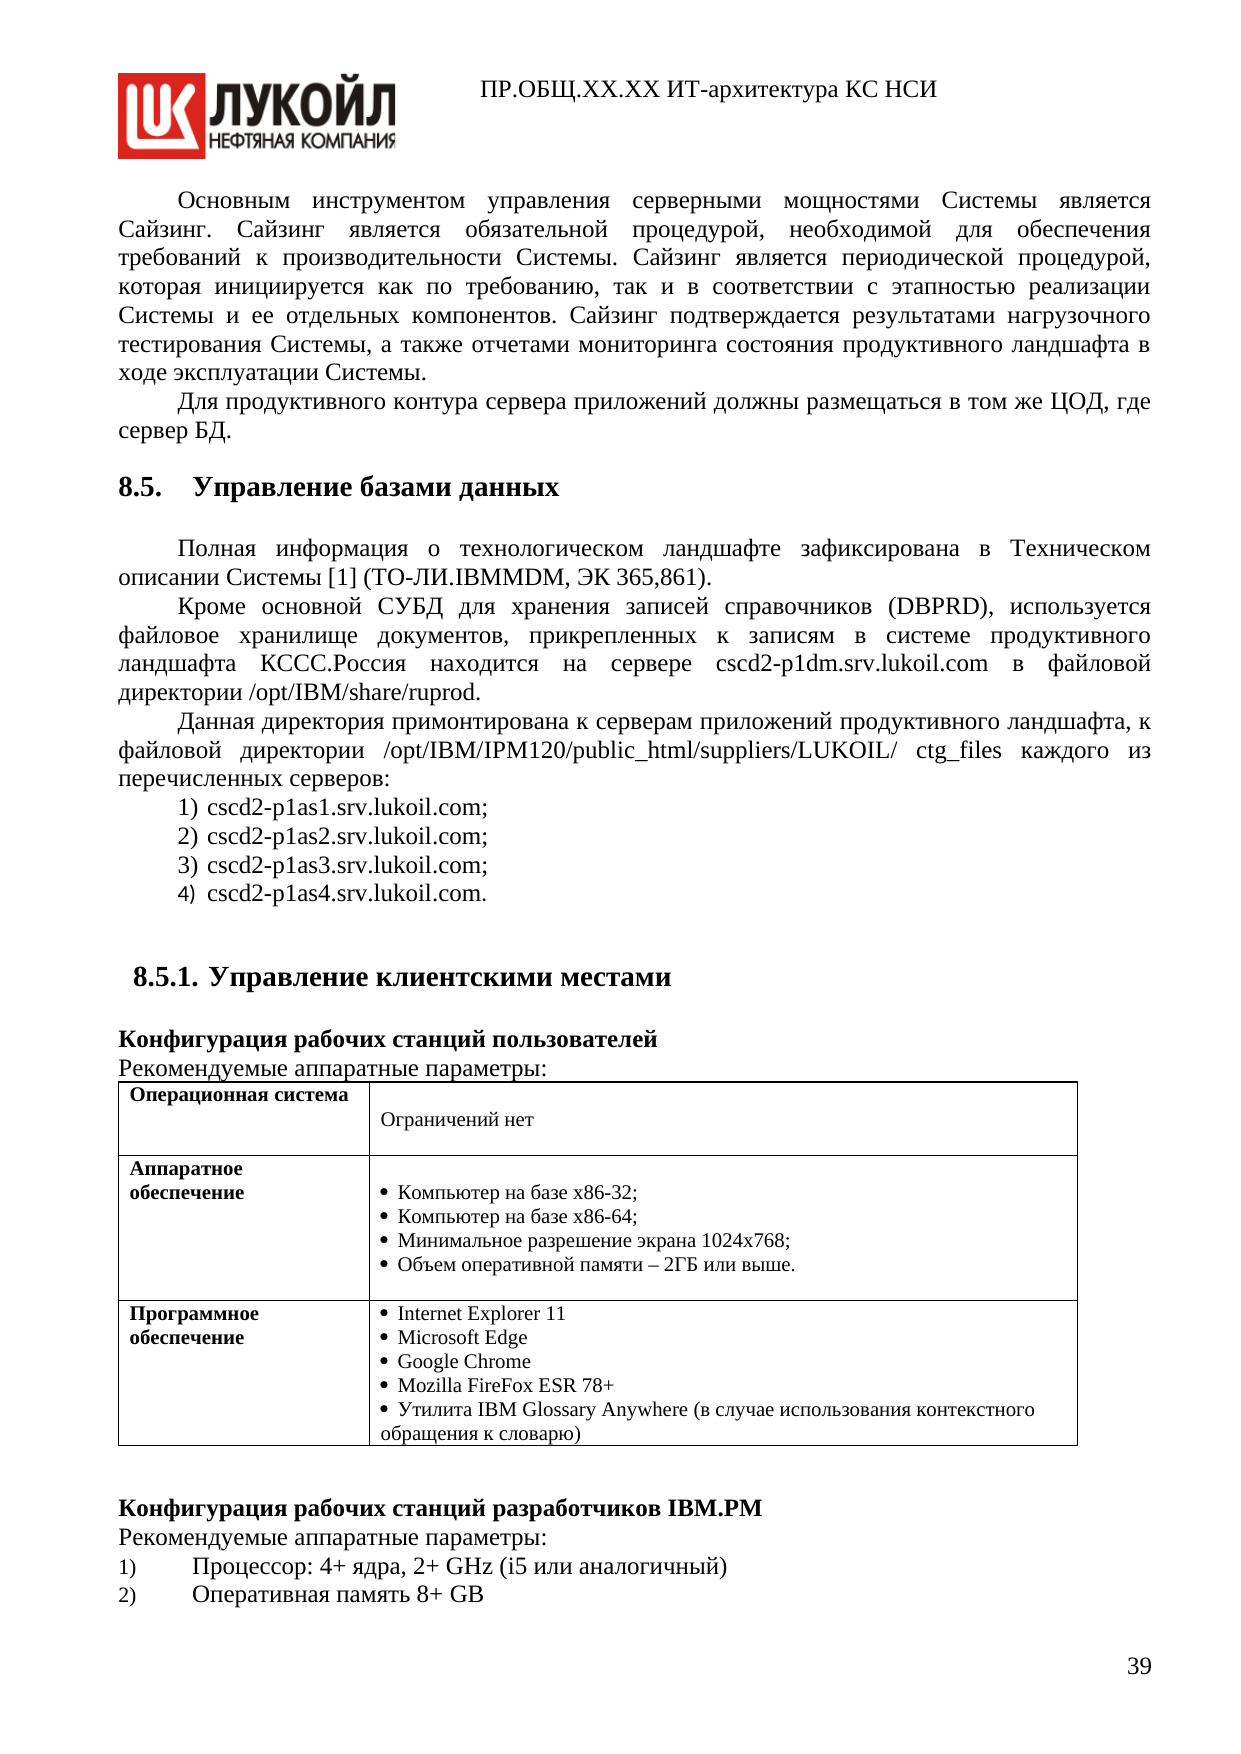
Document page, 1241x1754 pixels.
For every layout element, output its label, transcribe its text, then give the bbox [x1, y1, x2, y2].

list cscd2-p1as3.srv.lukoil.com; [118, 850, 1152, 878]
text Рекомендуемые аппаратные параметры: [118, 1522, 1152, 1551]
subtitle Управление базами данных [118, 469, 1152, 502]
table_header Операционная система [119, 1083, 369, 1154]
text Конфигурация рабочих станций разработчиков IBM.PM [118, 1493, 1152, 1522]
list Процессор: 4+ ядра, 2+ GHz (i5 или аналогичный) [118, 1551, 1152, 1579]
text Полная информация о технологическом ландшафте зафиксирована в Техническом описании Системы [1] (ТО-ЛИ.IBMMDM, ЭК 365,861). [118, 533, 1152, 591]
text Для продуктивного контура сервера приложений должны размещаться в том же ЦОД, где сервер БД. [118, 386, 1152, 444]
list cscd2-p1as2.srv.lukoil.com; [118, 821, 1152, 850]
list cscd2-p1as4.srv.lukoil.com. [118, 878, 1152, 908]
list Оперативная память 8+ GB [118, 1579, 1152, 1608]
text Кроме основной СУБД для хранения записей справочников (DBPRD), используется файловое хранилище документов, прикрепленных к записям в системе продуктивного ландшафта КССС.Россия находится на сервере cscd2-p1dm.srv.lukoil.com в файловой директории /opt/IBM/share/ruprod. [118, 591, 1152, 706]
list cscd2-p1as1.srv.lukoil.com; [118, 792, 1152, 821]
table_cell Программное обеспечение [119, 1301, 369, 1445]
text Конфигурация рабочих станций пользователей [118, 1024, 1152, 1053]
text Основным инструментом управления серверными мощностями Системы является Сайзинг. Сайзинг является обязательной процедурой, необходимой для обеспечения требований к производительности Системы. Сайзинг является периодической процедурой, которая инициируется как по требованию, так и в соответствии с этапностью реализации Системы и ее отдельных компонентов. Сайзинг подтверждается результатами нагрузочного тестирования Системы, а также отчетами мониторинга состояния продуктивного ландшафта в ходе эксплуатации Системы. [118, 185, 1152, 386]
text Рекомендуемые аппаратные параметры: [118, 1053, 1152, 1081]
subtitle Управление клиентскими местами [133, 959, 1152, 992]
text Данная директория примонтирована к серверам приложений продуктивного ландшафта, к файловой директории /opt/IBM/IPM120/public_html/suppliers/LUKOIL/ ctg_files каждого из перечисленных серверов: [118, 706, 1152, 792]
table_cell Internet Explorer 11 Microsoft Edge Google Chrome Mozilla FireFox ESR 78+ Утилита IBM Glossary Anywhere (в случае использования контекстного обращения к словарю) [370, 1301, 1077, 1445]
table_cell Компьютер на базе x86-32; Компьютер на базе x86-64; Минимальное разрешение экрана 1024x768; Объем оперативной памяти – 2ГБ или выше. [370, 1156, 1077, 1300]
table_cell Аппаратное обеспечение [119, 1156, 369, 1300]
table_header Ограничений нет [370, 1083, 1077, 1154]
